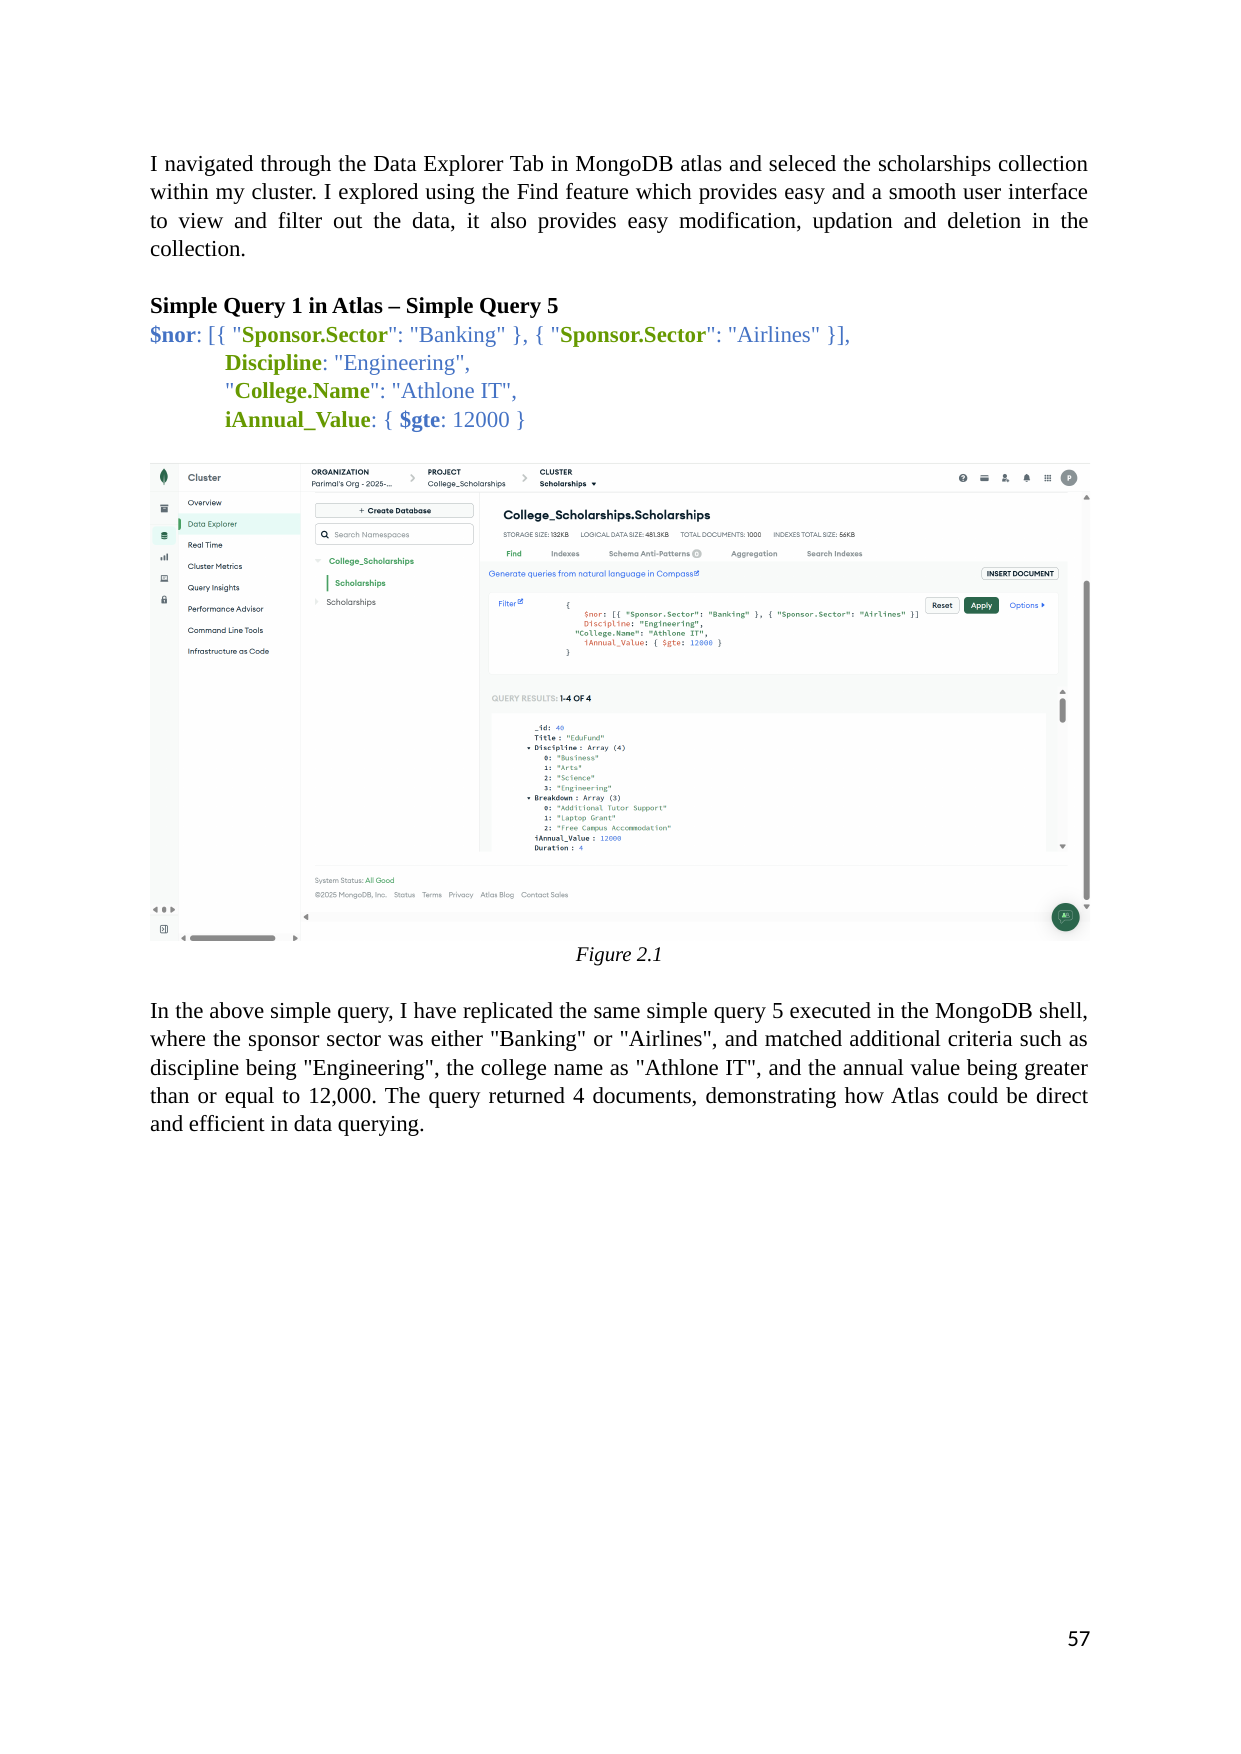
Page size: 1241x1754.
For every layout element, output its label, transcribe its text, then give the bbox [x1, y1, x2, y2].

text I navigated through the Data Explorer Tab in MongoDB atlas and seleced the scholarships collection within my cluster. I explored using the Find feature which provides easy and a smooth user interface to view and filter out the data, it also provides easy modification, updation and deletion in the collection. [150, 150, 1090, 262]
text Discipline: "Engineering", [150, 349, 1090, 375]
text iAnnual_Value: { $gte: 12000 } [150, 406, 1090, 432]
text Simple Query 1 in Atlas – Simple Query 5 [150, 292, 1090, 318]
text Figure 2.1 [150, 942, 1090, 966]
text $nor: [{ "Sponsor.Sector": "Banking" }, { "Sponsor.Sector": "Airlines" }], [150, 321, 1090, 347]
text In the above simple query, I have replicated the same simple query 5 executed in the MongoDB shell, where the sponsor sector was either "Banking" or "Airlines", and matched additional criteria such as discipline being "Engineering", the college name as "Athlone IT", and the annual value being greater than or equal to 12,000. The query returned 4 documents, demonstrating how Atlas could be direct and efficient in data querying. [150, 997, 1090, 1137]
text "College.Name": "Athlone IT", [150, 377, 1090, 404]
picture [150, 462, 1091, 941]
